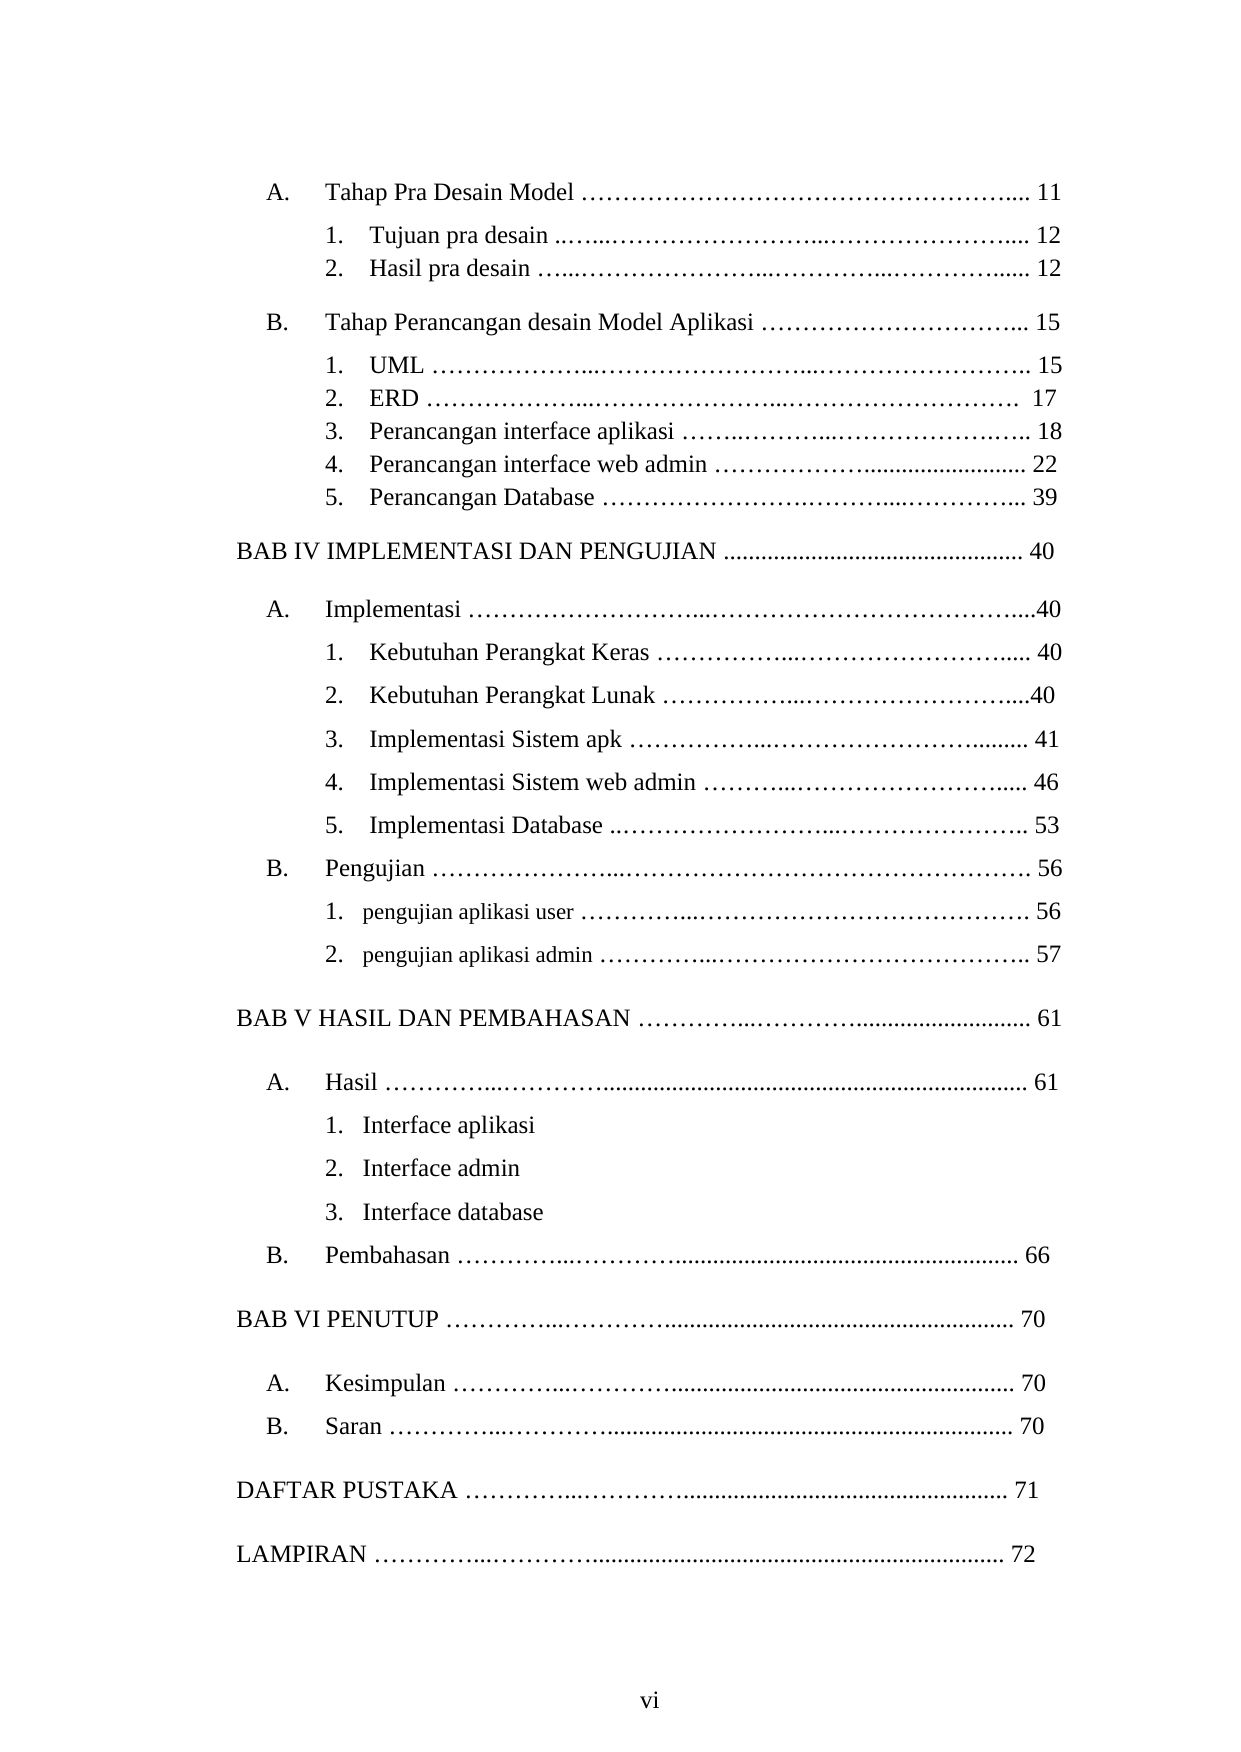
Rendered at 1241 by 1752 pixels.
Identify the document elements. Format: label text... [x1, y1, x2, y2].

list Implementasi Database ..……………………...………………….. 53 [325, 810, 1063, 839]
list Saran …………...…………................................................................. 70 [266, 1411, 1063, 1439]
list Kesimpulan …………...…………....................................................... 70 [266, 1368, 1063, 1396]
list pengujian aplikasi user …………...…………………………………. 56 [325, 896, 1063, 925]
list Implementasi Sistem web admin ………...……………………..... 46 [325, 767, 1063, 796]
list Kebutuhan Perangkat Keras ……………...……………………..... 40 [325, 637, 1063, 666]
list UML ………………...……………………...…………………….. 15 [311, 350, 1063, 379]
text BAB IV IMPLEMENTASI DAN PENGUJIAN ................................................ 40 [236, 536, 723, 565]
list Tahap Perancangan desain Model Aplikasi …………………………... 15 [266, 307, 1063, 336]
list Tahap Pra Desain Model …………………………………………….... 11 [266, 177, 1063, 206]
list Tujuan pra desain ..…...……………………...………………….... 12 [325, 220, 1063, 249]
text BAB VI PENUTUP …………...…………........................................................ 70 [236, 1304, 1063, 1332]
text LAMPIRAN …………...………….................................................................. 72 [236, 1539, 1063, 1567]
list Pembahasan …………...…………....................................................... 66 [266, 1240, 1063, 1268]
list Hasil pra desain …...…………………...…………...…………...... 12 [325, 253, 1063, 282]
list Pengujian …………………...…………………………………………. 56 [266, 853, 1063, 882]
list Hasil …………...………….................................................................... 61 [266, 1067, 1063, 1096]
text DAFTAR PUSTAKA …………...………….................................................... 71 [236, 1475, 1063, 1503]
list Interface database [325, 1197, 1063, 1225]
list Perancangan interface aplikasi ……..………...……………….….. 18 [311, 416, 1063, 445]
text BAB V HASIL DAN PEMBAHASAN …………...…………............................ 61 [236, 1003, 1063, 1032]
list Perancangan interface web admin ……………….......................... 22 [311, 449, 1063, 478]
list Kebutuhan Perangkat Lunak ……………...……………………....40 [325, 681, 1063, 709]
list ERD ………………...…………………...………………………. 17 [311, 383, 1063, 412]
list Implementasi Sistem apk ……………...……………………......... 41 [325, 724, 1063, 752]
list Interface aplikasi [325, 1110, 1063, 1139]
list Perancangan Database …………………….………....…………... 39 [311, 482, 1063, 511]
list Interface admin [325, 1153, 1063, 1182]
list Implementasi ………………………...………………………………....40 [266, 594, 1063, 623]
list pengujian aplikasi admin …………...……………………………….. 57 [325, 939, 1063, 968]
